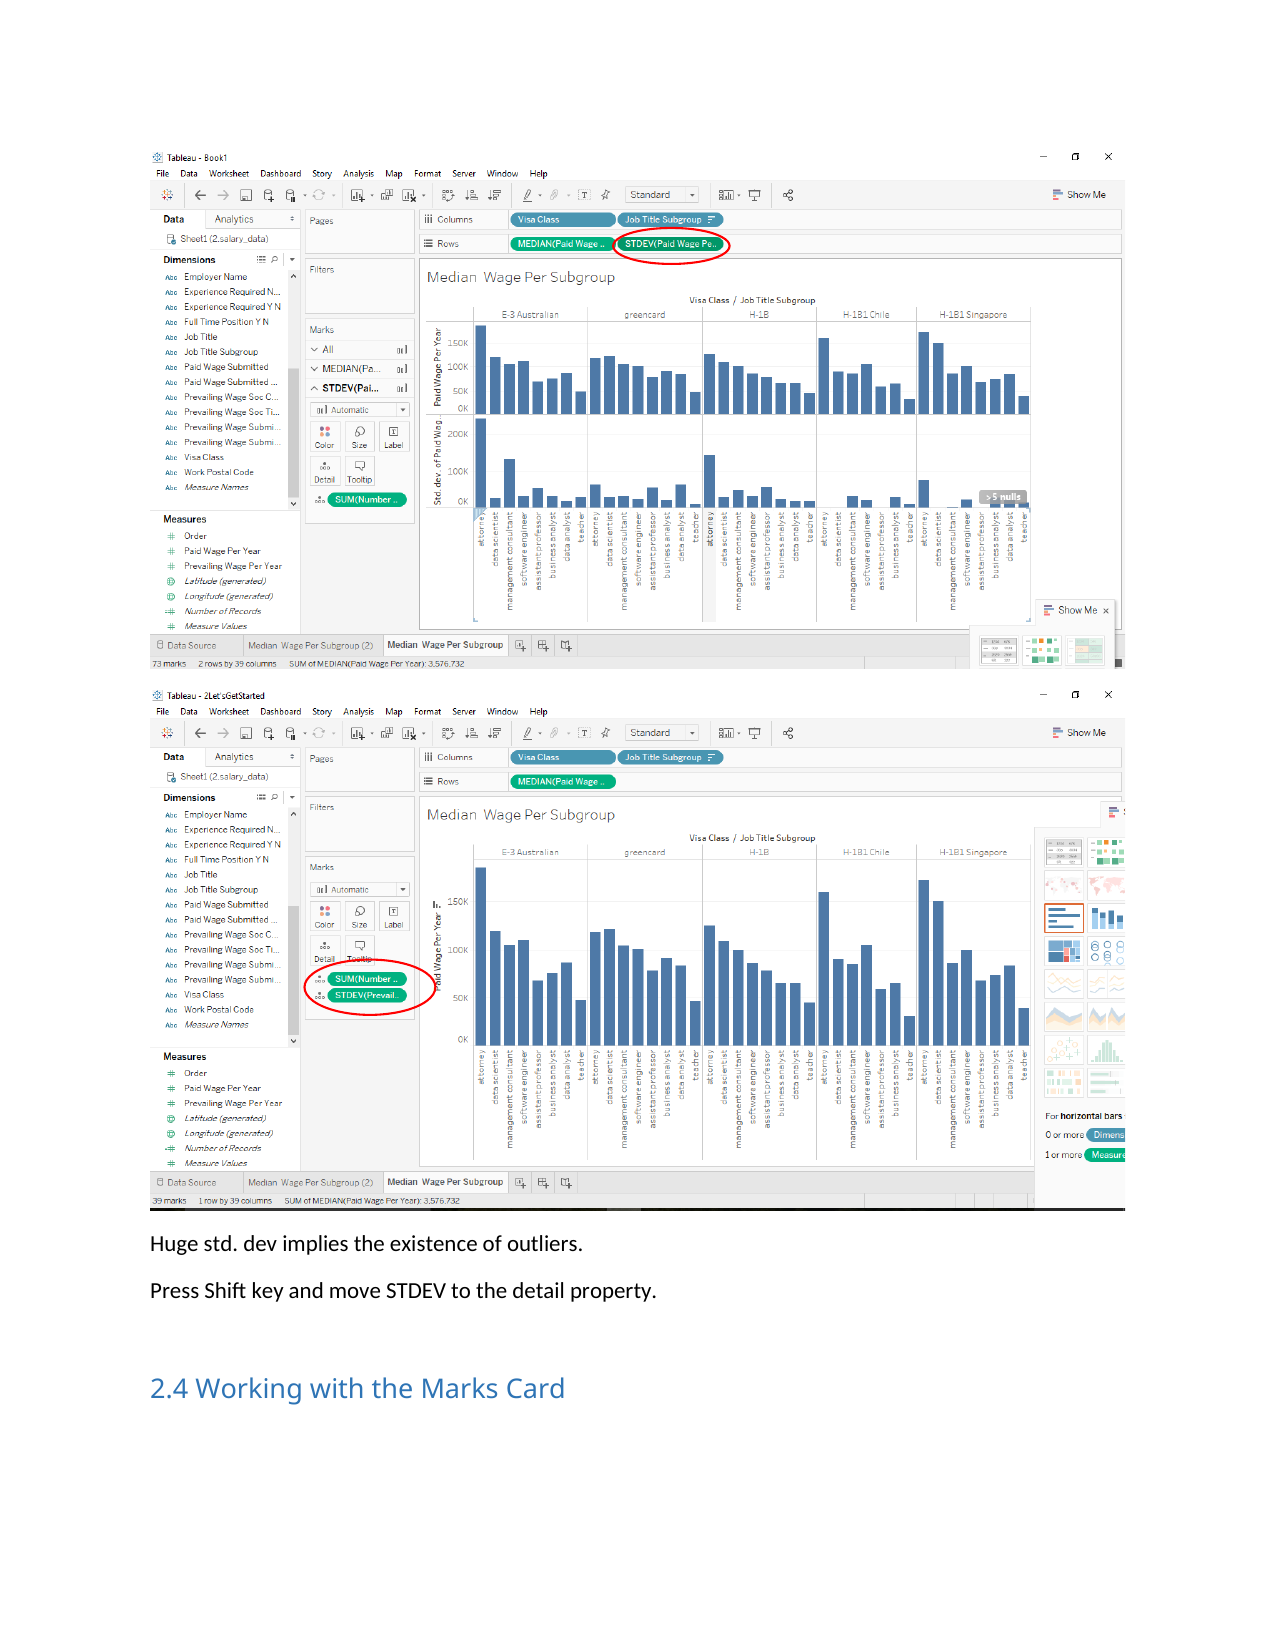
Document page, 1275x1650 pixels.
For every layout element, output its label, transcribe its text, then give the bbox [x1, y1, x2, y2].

picture [150, 687, 1125, 1211]
subtitle 2.4 Working with the Marks Card [150, 1370, 1125, 1407]
text Huge std. dev implies the existence of outliers. [150, 1229, 1125, 1257]
picture [150, 150, 1125, 669]
text Press Shift key and move STDEV to the detail property. [150, 1276, 1125, 1304]
